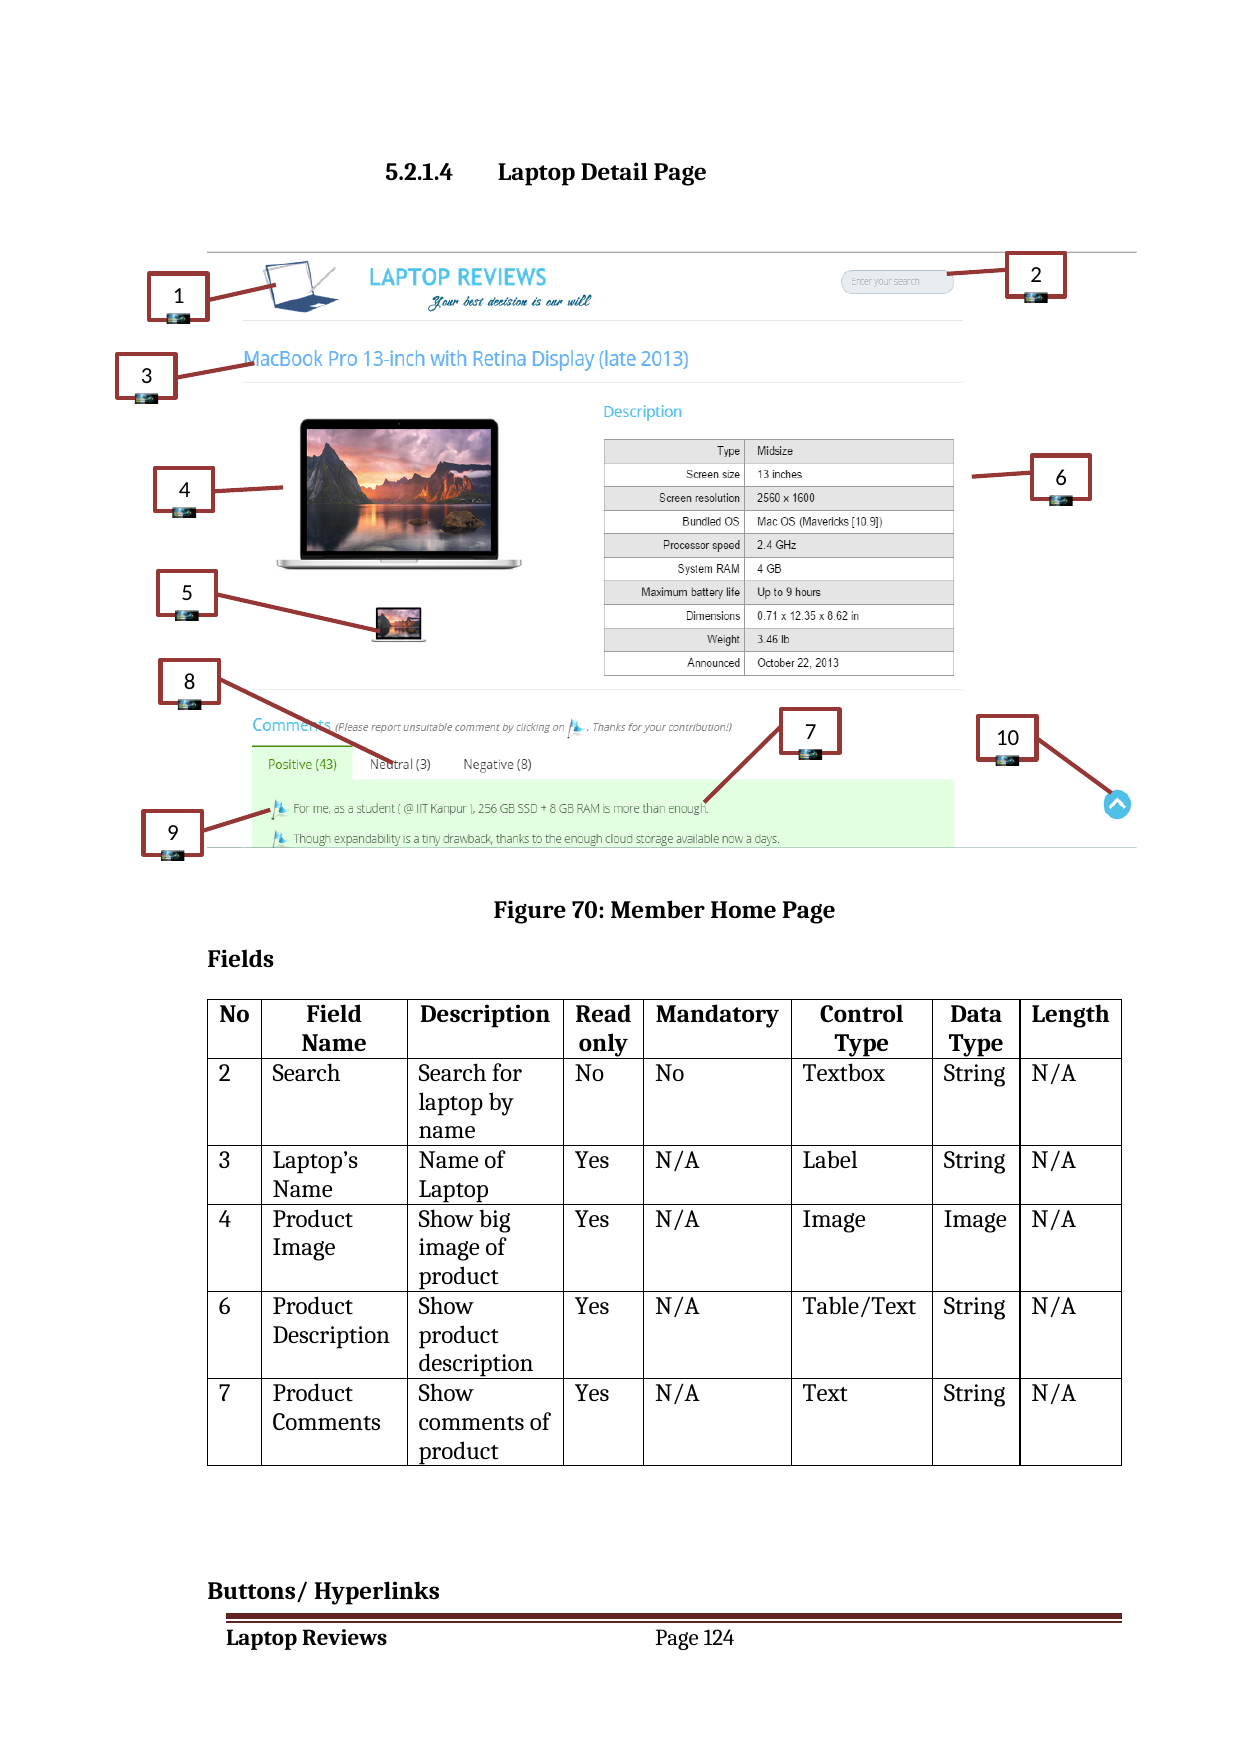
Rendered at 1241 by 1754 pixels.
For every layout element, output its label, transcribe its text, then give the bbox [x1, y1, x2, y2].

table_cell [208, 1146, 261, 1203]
picture [207, 251, 1137, 848]
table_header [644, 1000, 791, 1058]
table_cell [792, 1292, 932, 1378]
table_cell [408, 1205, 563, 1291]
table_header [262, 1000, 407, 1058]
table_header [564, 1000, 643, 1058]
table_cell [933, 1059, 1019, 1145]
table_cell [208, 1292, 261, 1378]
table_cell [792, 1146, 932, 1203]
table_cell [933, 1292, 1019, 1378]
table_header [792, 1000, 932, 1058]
picture [172, 507, 197, 518]
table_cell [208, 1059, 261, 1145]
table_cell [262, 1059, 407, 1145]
subtitle Laptop Detail Page [385, 157, 1122, 186]
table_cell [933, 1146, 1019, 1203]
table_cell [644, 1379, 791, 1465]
picture [161, 850, 185, 861]
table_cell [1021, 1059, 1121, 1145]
picture [177, 699, 202, 710]
picture [134, 393, 159, 404]
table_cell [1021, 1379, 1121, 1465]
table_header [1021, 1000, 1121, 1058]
text Fields [207, 945, 1122, 974]
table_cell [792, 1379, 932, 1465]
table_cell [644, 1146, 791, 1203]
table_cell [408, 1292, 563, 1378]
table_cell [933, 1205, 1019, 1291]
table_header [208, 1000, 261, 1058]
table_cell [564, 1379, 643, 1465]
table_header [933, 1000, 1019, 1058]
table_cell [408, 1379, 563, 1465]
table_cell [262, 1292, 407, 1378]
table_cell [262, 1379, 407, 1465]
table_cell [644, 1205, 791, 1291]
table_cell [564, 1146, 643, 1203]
text Figure 70: Member Home Page [207, 896, 1122, 924]
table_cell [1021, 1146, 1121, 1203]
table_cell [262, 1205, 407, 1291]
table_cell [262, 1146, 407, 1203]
picture [166, 313, 191, 324]
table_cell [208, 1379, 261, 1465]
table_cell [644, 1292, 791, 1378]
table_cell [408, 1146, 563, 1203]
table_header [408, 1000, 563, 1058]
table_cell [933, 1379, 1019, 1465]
picture [175, 610, 199, 621]
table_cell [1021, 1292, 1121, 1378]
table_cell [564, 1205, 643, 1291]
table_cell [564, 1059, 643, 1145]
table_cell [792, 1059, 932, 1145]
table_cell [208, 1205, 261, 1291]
text Buttons/ Hyperlinks [207, 1577, 1122, 1605]
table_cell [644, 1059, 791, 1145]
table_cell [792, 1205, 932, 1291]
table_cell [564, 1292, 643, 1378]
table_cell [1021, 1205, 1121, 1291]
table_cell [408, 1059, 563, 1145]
